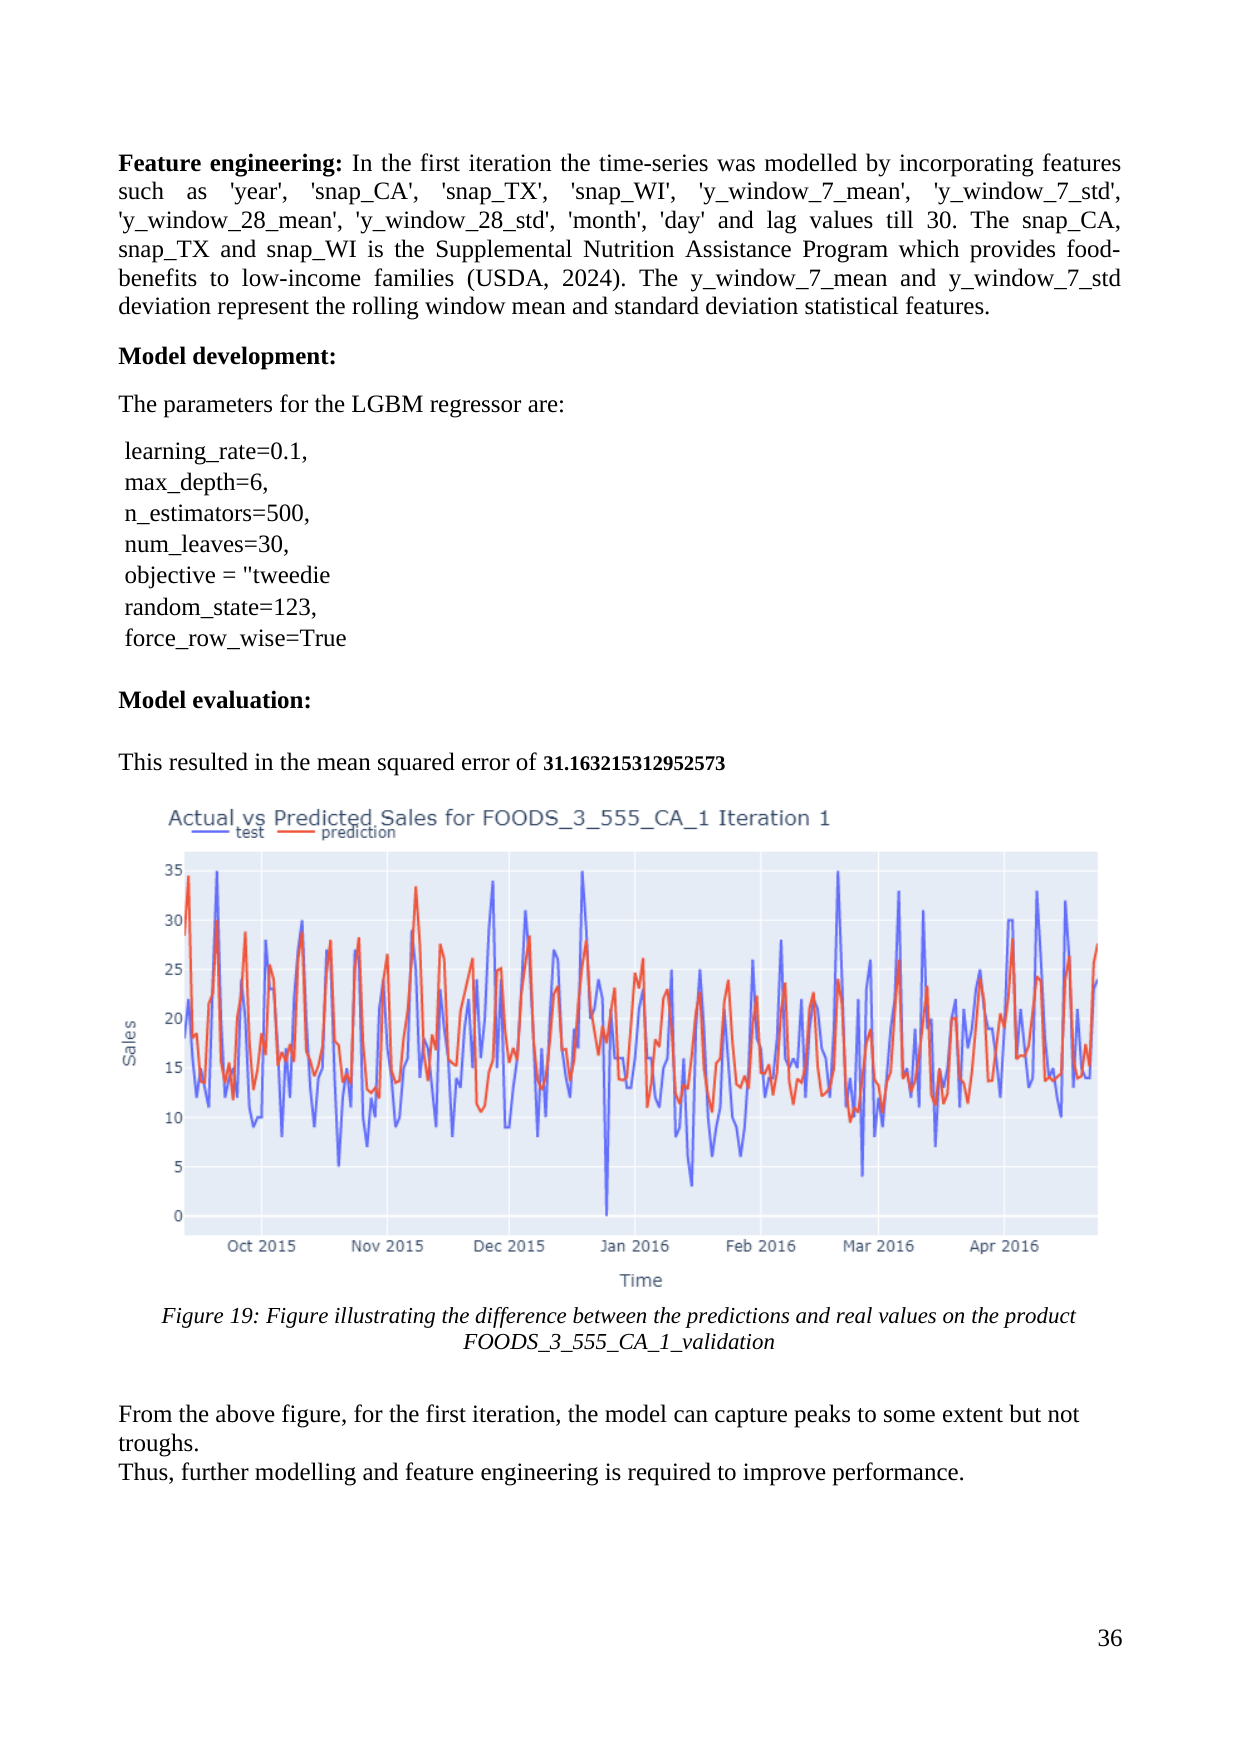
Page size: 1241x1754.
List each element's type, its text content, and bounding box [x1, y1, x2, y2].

text max_depth=6, [118, 467, 1122, 496]
text From the above figure, for the first iteration, the model can capture peaks to some extent but not troughs. [118, 1399, 1122, 1457]
picture [118, 799, 1123, 1302]
text force_row_wise=True [118, 623, 1122, 651]
text Feature engineering: In the first iteration the time-series was modelled by incorporating features such as 'year', 'snap_CA', 'snap_TX', 'snap_WI', 'y_window_7_mean', 'y_window_7_std', 'y_window_28_mean', 'y_window_28_std', 'month', 'day' and lag values till 30. The snap_CA, snap_TX and snap_WI is the Supplemental Nutrition Assistance Program which provides food-benefits to low-income families (USDA, 2024). The y_window_7_mean and y_window_7_std deviation represent the rolling window mean and standard deviation statistical features. [118, 148, 1122, 320]
text objective = "tweedie [118, 561, 1122, 589]
text Figure 19: Figure illustrating the difference between the predictions and real values on the product FOODS_3_555_CA_1_validation [118, 1302, 1122, 1354]
text Model development: [118, 341, 1122, 370]
text Thus, further modelling and feature engineering is required to improve performance. [118, 1457, 1122, 1486]
text Model evaluation: [118, 685, 1122, 713]
text learning_rate=0.1, [118, 436, 1122, 465]
text n_estimators=500, [118, 498, 1122, 527]
text random_state=123, [118, 592, 1122, 620]
text num_leaves=30, [118, 529, 1122, 558]
text This resulted in the mean squared error of 31.163215312952573 [118, 747, 1122, 776]
text The parameters for the LGBM regressor are: [118, 389, 1122, 417]
